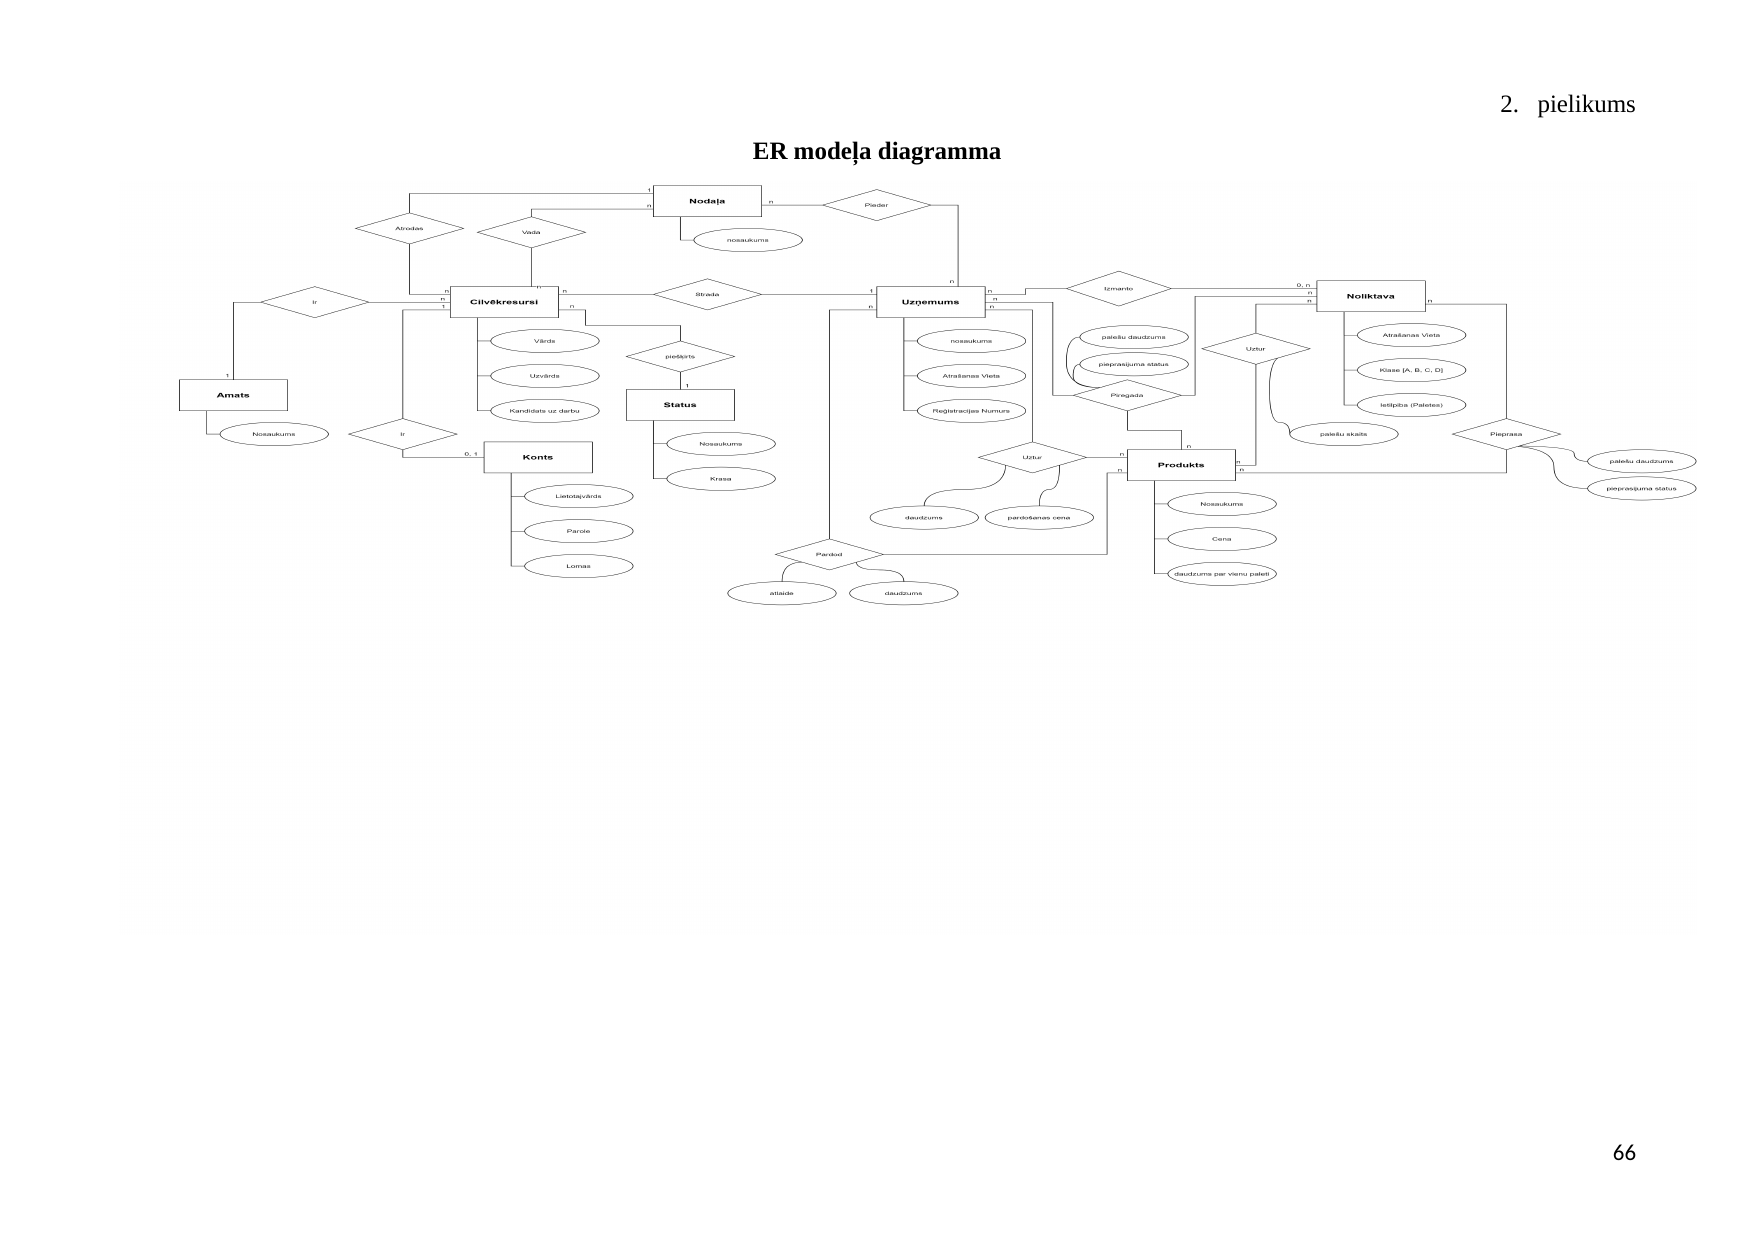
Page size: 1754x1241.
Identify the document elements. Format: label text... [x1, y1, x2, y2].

picture [118, 181, 1697, 935]
list pielikums [192, 89, 1636, 117]
text ER modeļa diagramma [118, 136, 1636, 165]
